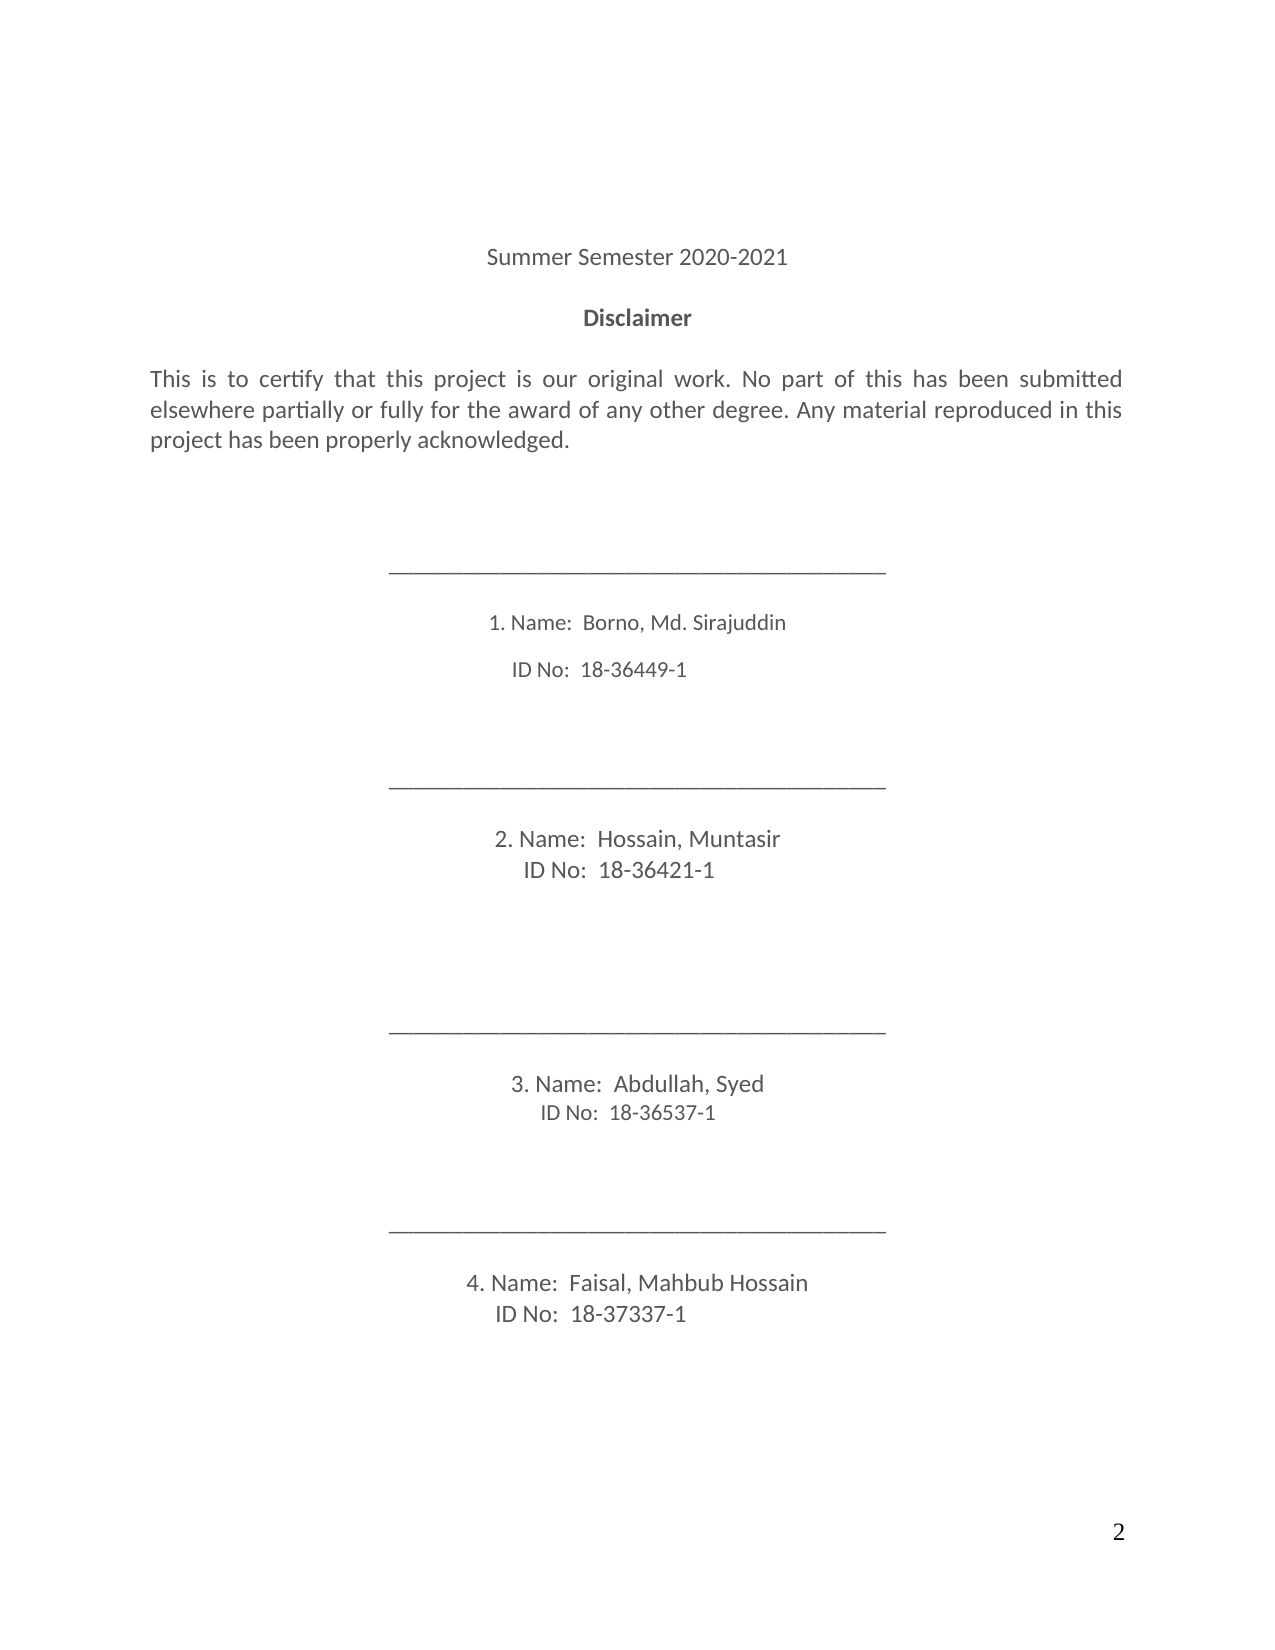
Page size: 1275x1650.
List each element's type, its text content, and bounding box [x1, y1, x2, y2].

text ________________________________________ [150, 1007, 1125, 1037]
text This is to certify that this project is our original work. No part of this has been submitted elsewhere partially or fully for the award of any other degree. Any material reproduced in this project has been properly acknowledged. [150, 364, 1125, 455]
text 1. Name: Borno, Md. Sirajuddin [150, 608, 1125, 636]
text Disclaimer [150, 303, 1125, 333]
text ID No: 18-37337-1 [150, 1298, 1125, 1328]
text ID No: 18-36537-1 [150, 1098, 1125, 1126]
text ________________________________________ [150, 1206, 1125, 1237]
text ________________________________________ [150, 547, 1125, 577]
text 2. Name: Hossain, Muntasir [150, 824, 1125, 854]
text Summer Semester 2020-2021 [150, 242, 1125, 272]
text ID No: 18-36421-1 [150, 854, 1125, 885]
text ________________________________________ [150, 763, 1125, 793]
text ID No: 18-36449-1 [450, 655, 1125, 683]
text 3. Name: Abdullah, Syed [150, 1068, 1125, 1098]
text 4. Name: Faisal, Mahbub Hossain [150, 1267, 1125, 1298]
